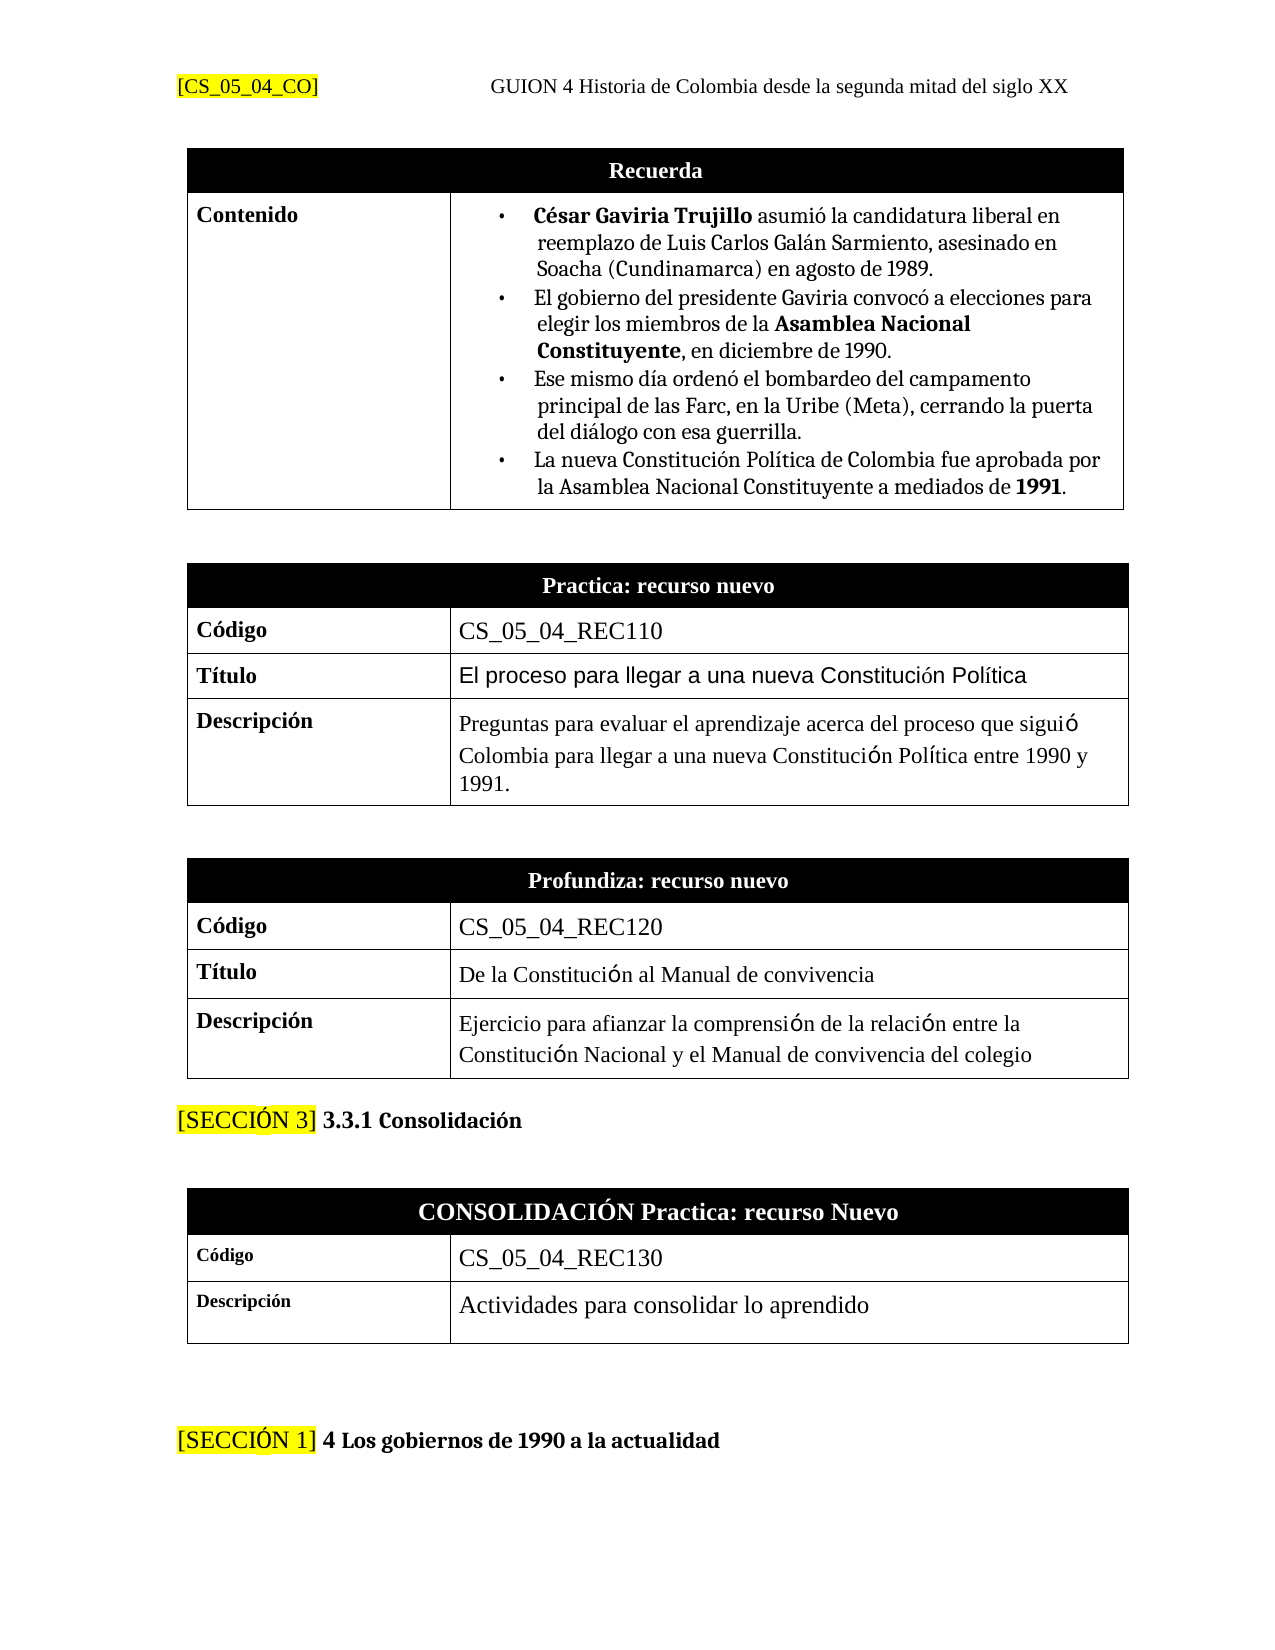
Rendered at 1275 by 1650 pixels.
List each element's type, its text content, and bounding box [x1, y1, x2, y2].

table_cell Contenido [188, 193, 450, 509]
table_cell Preguntas para evaluar el aprendizaje acerca del proceso que siguió Colombia para llegar a una nueva Constitución Política entre 1990 y 1991. [451, 699, 1128, 804]
table_cell El proceso para llegar a una nueva Constitución Política [451, 654, 1128, 698]
table_header Profundiza: recurso nuevo [188, 859, 1128, 902]
table_header CONSOLIDACIÓN Practica: recurso Nuevo [188, 1189, 1128, 1234]
table_cell Código [188, 1235, 450, 1281]
table_cell Descripción [188, 699, 450, 804]
text [SECCIÓN 3] 3.3.1 Consolidación [271, 1105, 1098, 1135]
table_cell CS_05_04_REC120 [451, 903, 1128, 949]
table_cell Título [188, 654, 450, 698]
table_cell Actividades para consolidar lo aprendido [451, 1282, 1128, 1343]
table_cell Código [188, 903, 450, 949]
table_cell CS_05_04_REC130 [451, 1235, 1128, 1281]
table_cell Ejercicio para afianzar la comprensión de la relación entre la Constitución Nacional y el Manual de convivencia del colegio [451, 999, 1128, 1078]
table_cell CS_05_04_REC110 [451, 608, 1128, 653]
table_cell De la Constitución al Manual de convivencia [451, 950, 1128, 998]
table_cell César Gaviria Trujillo asumió la candidatura liberal en reemplazo de Luis Carlos Galán Sarmiento, asesinado en Soacha (Cundinamarca) en agosto de 1989. El gobierno del presidente Gaviria convocó a elecciones para elegir los miembros de la Asamblea Nacional Constituyente, en diciembre de 1990. Ese mismo día ordenó el bombardeo del campamento principal de las Farc, en la Uribe (Meta), cerrando la puerta del diálogo con esa guerrilla. La nueva Constitución Política de Colombia fue aprobada por la Asamblea Nacional Constituyente a mediados de 1991. [451, 193, 1123, 509]
table_header Recuerda [188, 149, 1123, 192]
table_cell Código [188, 608, 450, 653]
table_cell Título [188, 950, 450, 998]
table_cell Descripción [188, 999, 450, 1078]
table_cell Descripción [188, 1282, 450, 1343]
text [SECCIÓN 1] 4 Los gobiernos de 1990 a la actualidad [271, 1426, 1098, 1455]
table_header Practica: recurso nuevo [188, 564, 1128, 607]
